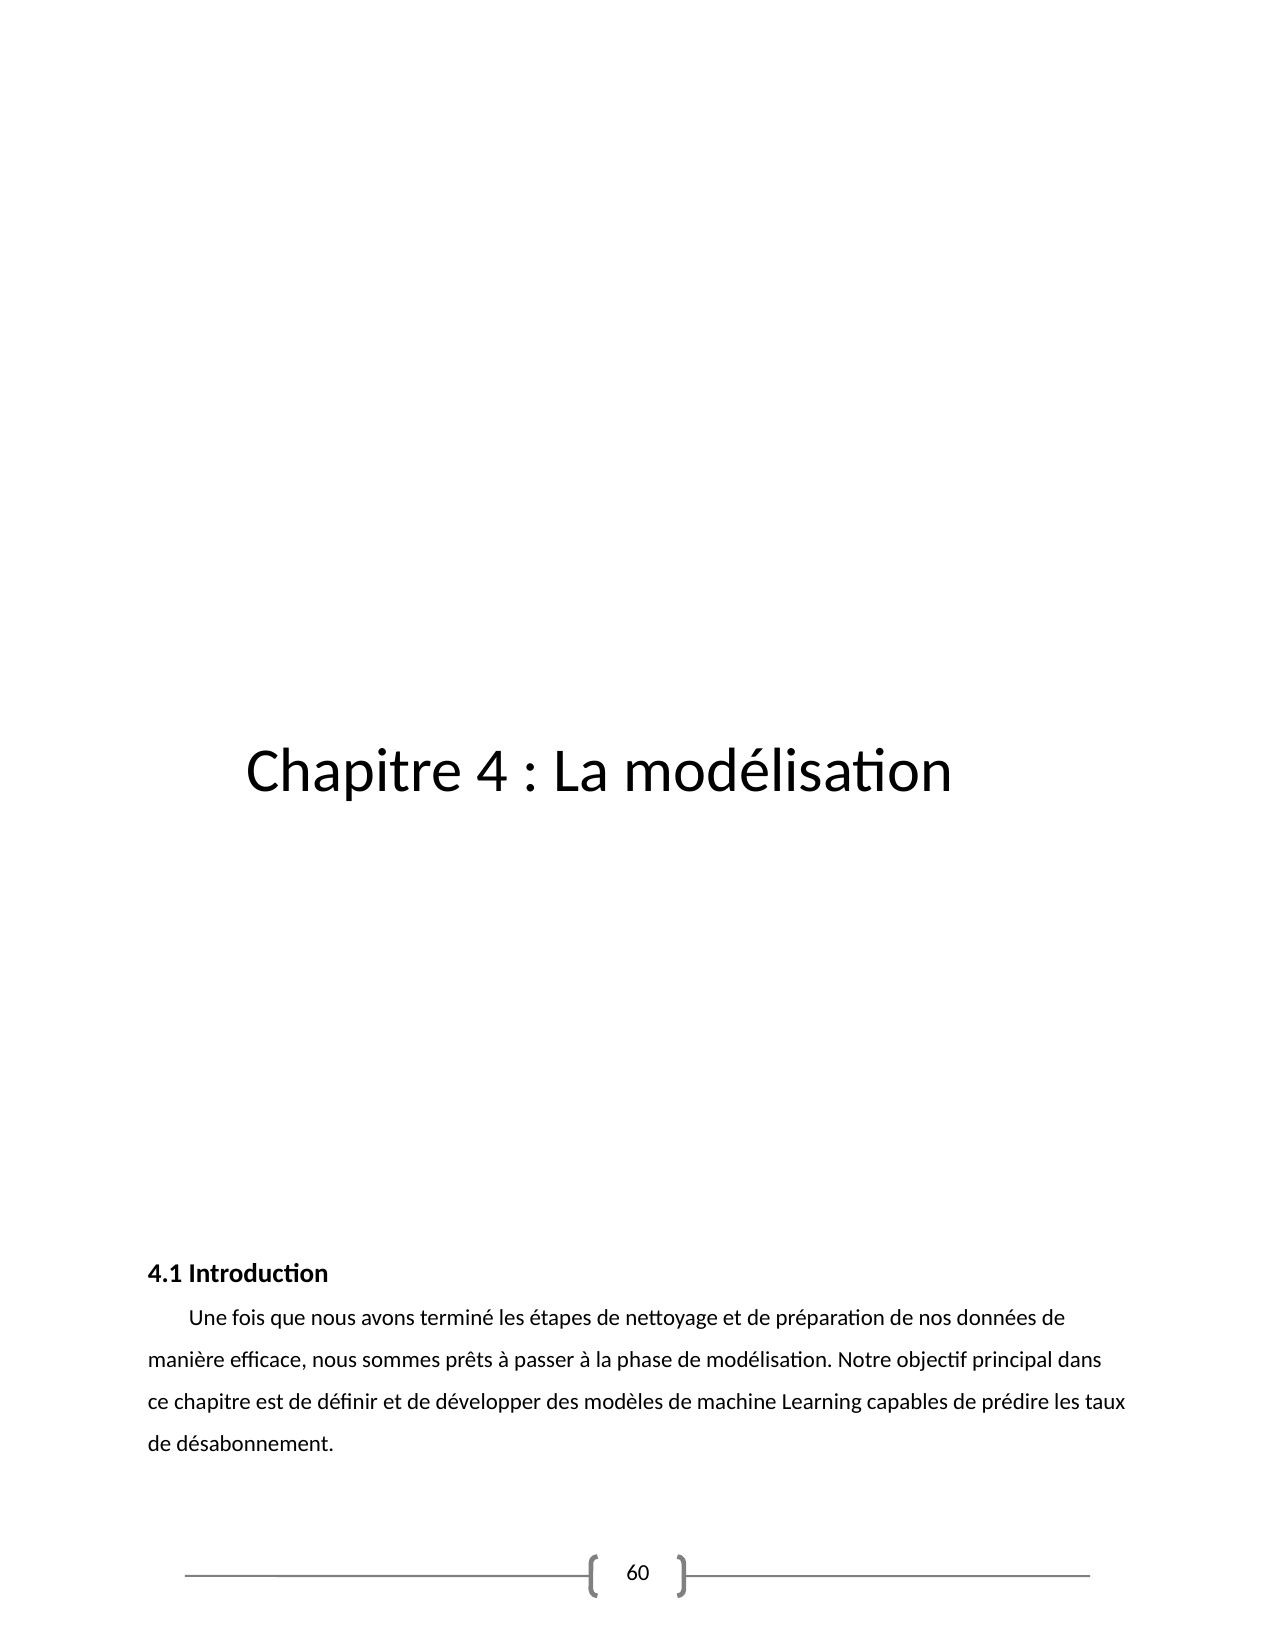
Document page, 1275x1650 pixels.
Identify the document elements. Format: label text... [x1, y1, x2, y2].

text Chapitre 4 : La modélisation [148, 731, 1127, 964]
text 4.1 Introduction Une fois que nous avons terminé les étapes de nettoyage et de préparation de nos données de manière efficace, nous sommes prêts à passer à la phase de modélisation. Notre objectif principal dans ce chapitre est de définir et de développer des modèles de machine Learning capables de prédire les taux de désabonnement. [148, 1257, 1127, 1457]
